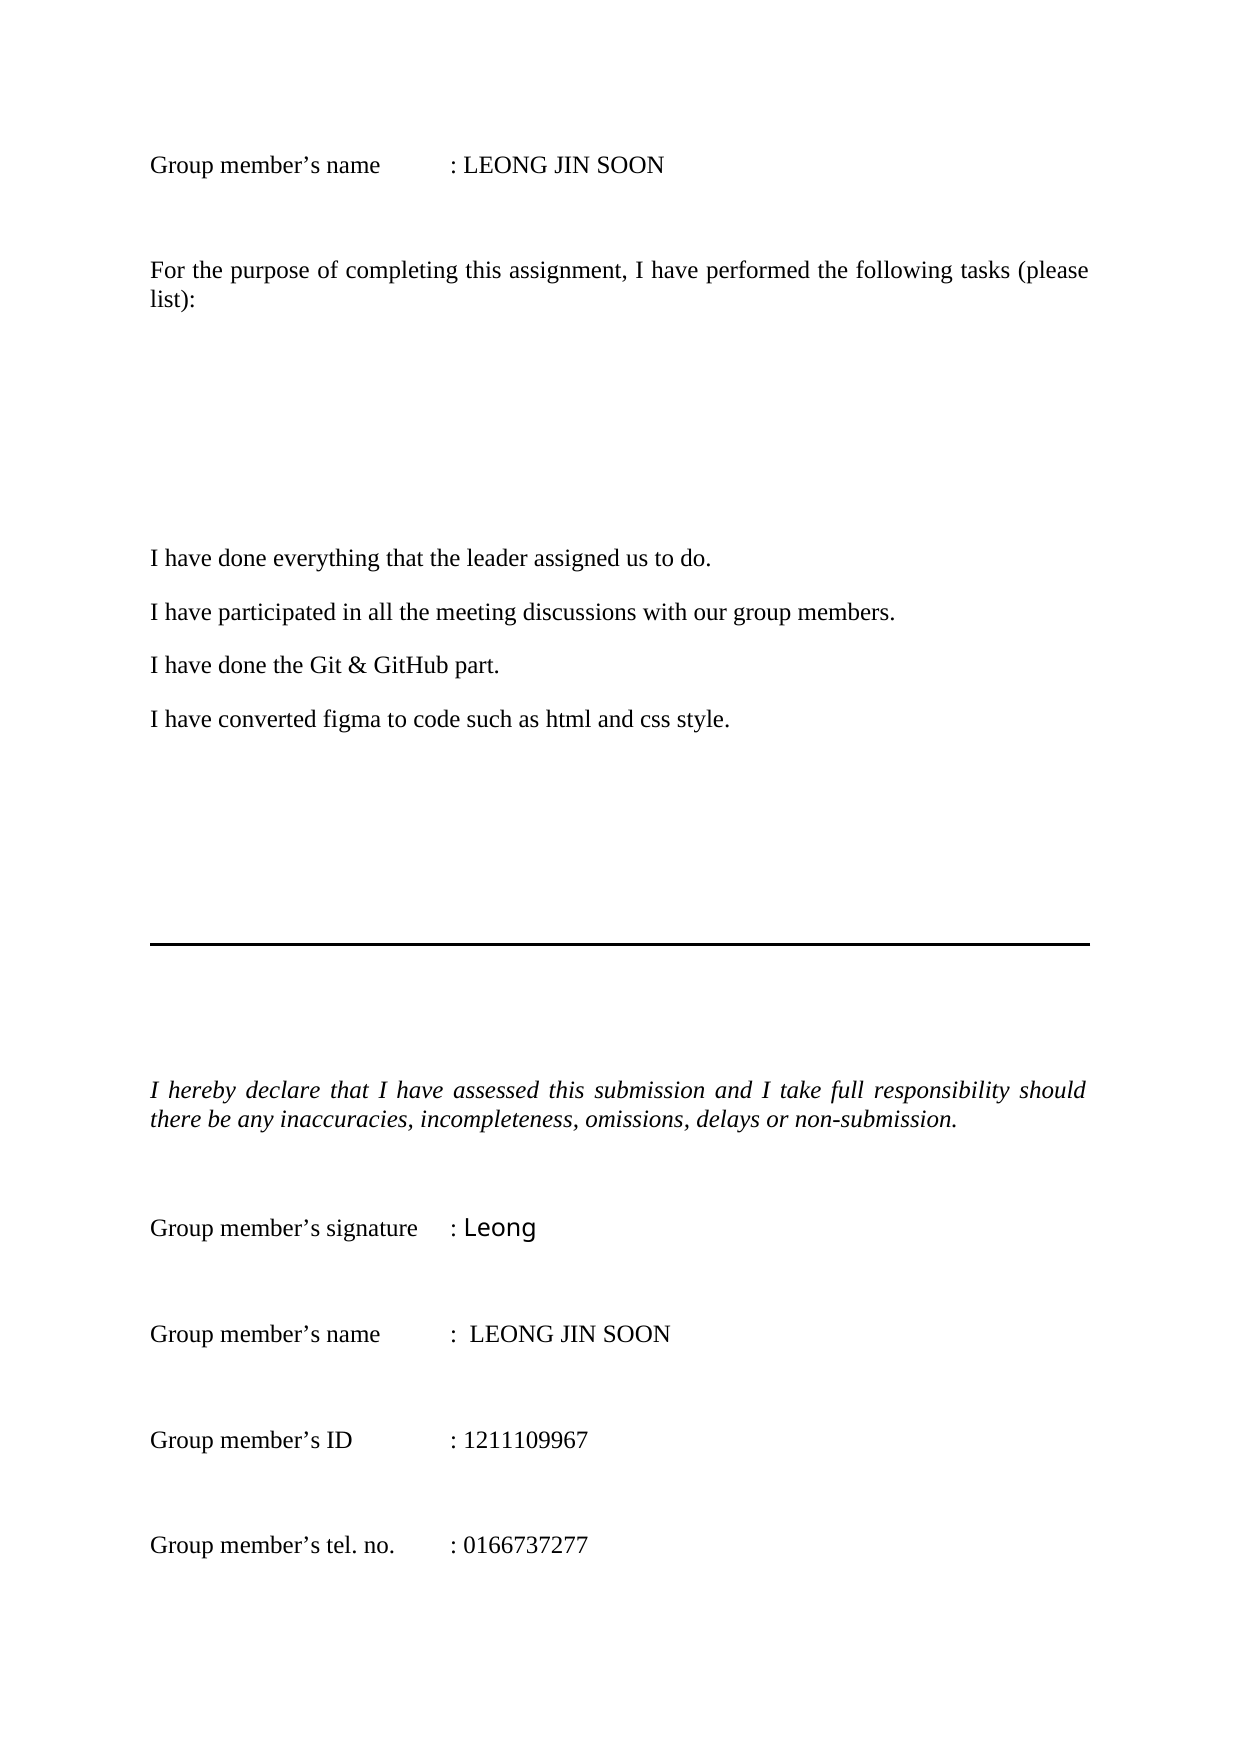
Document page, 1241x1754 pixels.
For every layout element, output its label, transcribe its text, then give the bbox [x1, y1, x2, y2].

text I have done the Git & GitHub part. [150, 648, 1090, 679]
text Group member’s tel. no. : 0166737277 [150, 1530, 1090, 1558]
text Group member’s name : LEONG JIN SOON [150, 1319, 1090, 1348]
text I have converted figma to code such as html and css style. [150, 702, 1090, 733]
text Group member’s ID : 1211109967 [150, 1425, 1090, 1453]
text I have participated in all the meeting discussions with our group members. [150, 595, 1090, 626]
text I hereby declare that I have assessed this submission and I take full responsibility should there be any inaccuracies, incompleteness, omissions, delays or non-submission. [150, 1075, 1090, 1133]
text Group member’s signature : Leong [150, 1209, 1090, 1243]
text For the purpose of completing this assignment, I have performed the following tasks (please list): [150, 255, 1090, 313]
text Group member’s name : LEONG JIN SOON [150, 150, 1090, 179]
text I have done everything that the leader assigned us to do. [150, 541, 1090, 572]
